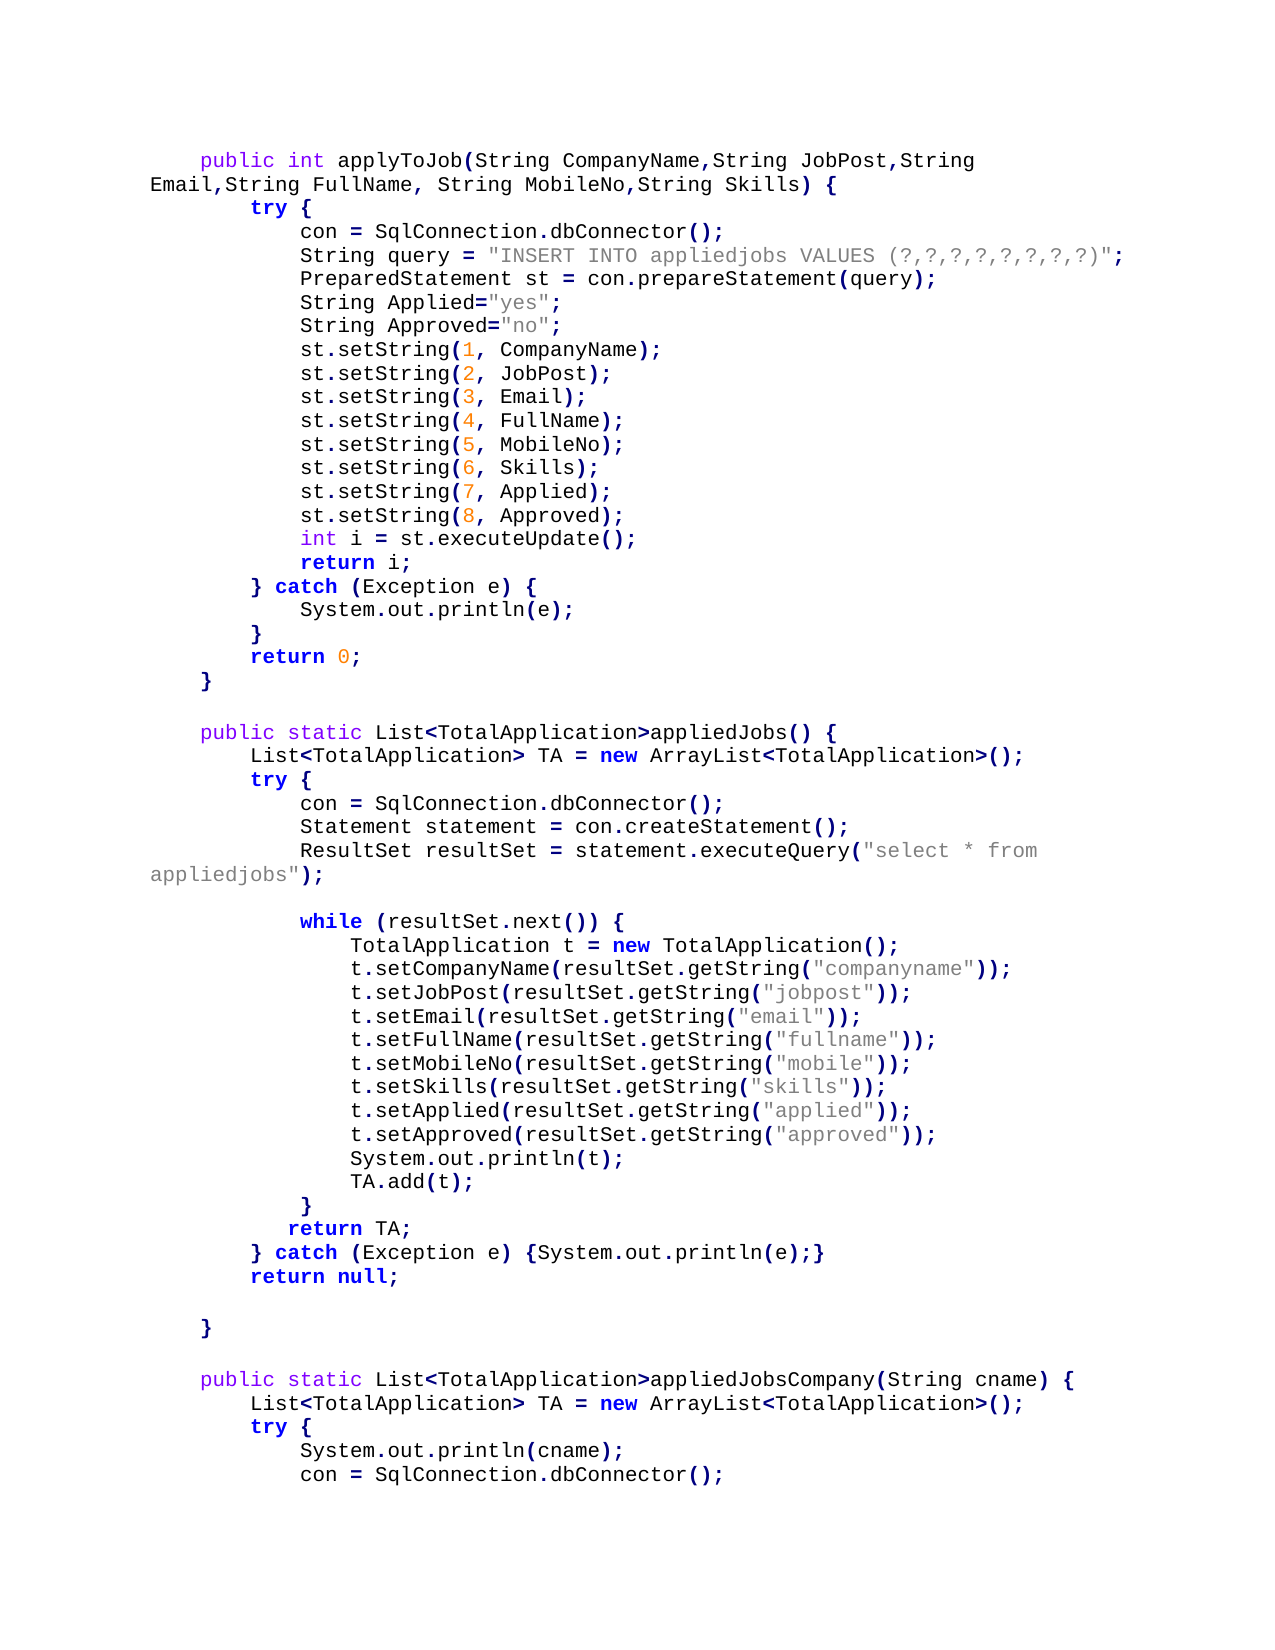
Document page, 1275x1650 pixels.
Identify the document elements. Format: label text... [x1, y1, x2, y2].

text con = SqlConnection.dbConnector(); [150, 793, 1125, 816]
text System.out.println(e); [150, 599, 1125, 623]
text return TA; [150, 1218, 1125, 1242]
text PreparedStatement st = con.prepareStatement(query); [150, 268, 1125, 292]
text } [150, 1317, 1125, 1341]
text con = SqlConnection.dbConnector(); [150, 1464, 1125, 1487]
text t.setMobileNo(resultSet.getString("mobile")); [150, 1053, 1125, 1077]
text } [150, 670, 1125, 694]
text } catch (Exception e) {System.out.println(e);} [150, 1242, 1125, 1266]
text System.out.println(cname); [150, 1440, 1125, 1464]
text st.setString(1, CompanyName); [150, 339, 1125, 363]
text return 0; [150, 647, 1125, 670]
text st.setString(6, Skills); [150, 457, 1125, 481]
text st.setString(5, MobileNo); [150, 434, 1125, 457]
text ResultSet resultSet = statement.executeQuery("select * from appliedjobs"); [150, 840, 1125, 887]
text TA.add(t); [150, 1171, 1125, 1195]
text t.setCompanyName(resultSet.getString("companyname")); [150, 958, 1125, 982]
text t.setJobPost(resultSet.getString("jobpost")); [150, 982, 1125, 1006]
text Statement statement = con.createStatement(); [150, 816, 1125, 840]
text public static List<TotalApplication>appliedJobs() { [150, 722, 1125, 746]
text st.setString(2, JobPost); [150, 363, 1125, 386]
text st.setString(8, Approved); [150, 505, 1125, 528]
text t.setApproved(resultSet.getString("approved")); [150, 1124, 1125, 1147]
text st.setString(7, Applied); [150, 481, 1125, 505]
text t.setEmail(resultSet.getString("email")); [150, 1006, 1125, 1029]
text t.setFullName(resultSet.getString("fullname")); [150, 1029, 1125, 1053]
text while (resultSet.next()) { [150, 911, 1125, 935]
text return i; [150, 552, 1125, 576]
text public static List<TotalApplication>appliedJobsCompany(String cname) { [150, 1369, 1125, 1393]
text String Applied="yes"; [150, 292, 1125, 316]
text t.setApplied(resultSet.getString("applied")); [150, 1100, 1125, 1124]
text st.setString(4, FullName); [150, 410, 1125, 434]
text List<TotalApplication> TA = new ArrayList<TotalApplication>(); [150, 746, 1125, 769]
text try { [150, 769, 1125, 793]
text TotalApplication t = new TotalApplication(); [150, 935, 1125, 958]
text try { [150, 1416, 1125, 1440]
text public int applyToJob(String CompanyName,String JobPost,String Email,String FullName, String MobileNo,String Skills) { [150, 150, 1125, 197]
text List<TotalApplication> TA = new ArrayList<TotalApplication>(); [150, 1393, 1125, 1416]
text } [150, 623, 1125, 647]
text String query = "INSERT INTO appliedjobs VALUES (?,?,?,?,?,?,?,?)"; [150, 244, 1125, 268]
text try { [150, 197, 1125, 221]
text st.setString(3, Email); [150, 386, 1125, 410]
text int i = st.executeUpdate(); [150, 528, 1125, 552]
text return null; [150, 1266, 1125, 1289]
text t.setSkills(resultSet.getString("skills")); [150, 1077, 1125, 1100]
text System.out.println(t); [150, 1147, 1125, 1171]
text } [150, 1195, 1125, 1218]
text con = SqlConnection.dbConnector(); [150, 221, 1125, 244]
text String Approved="no"; [150, 316, 1125, 339]
text } catch (Exception e) { [150, 576, 1125, 599]
